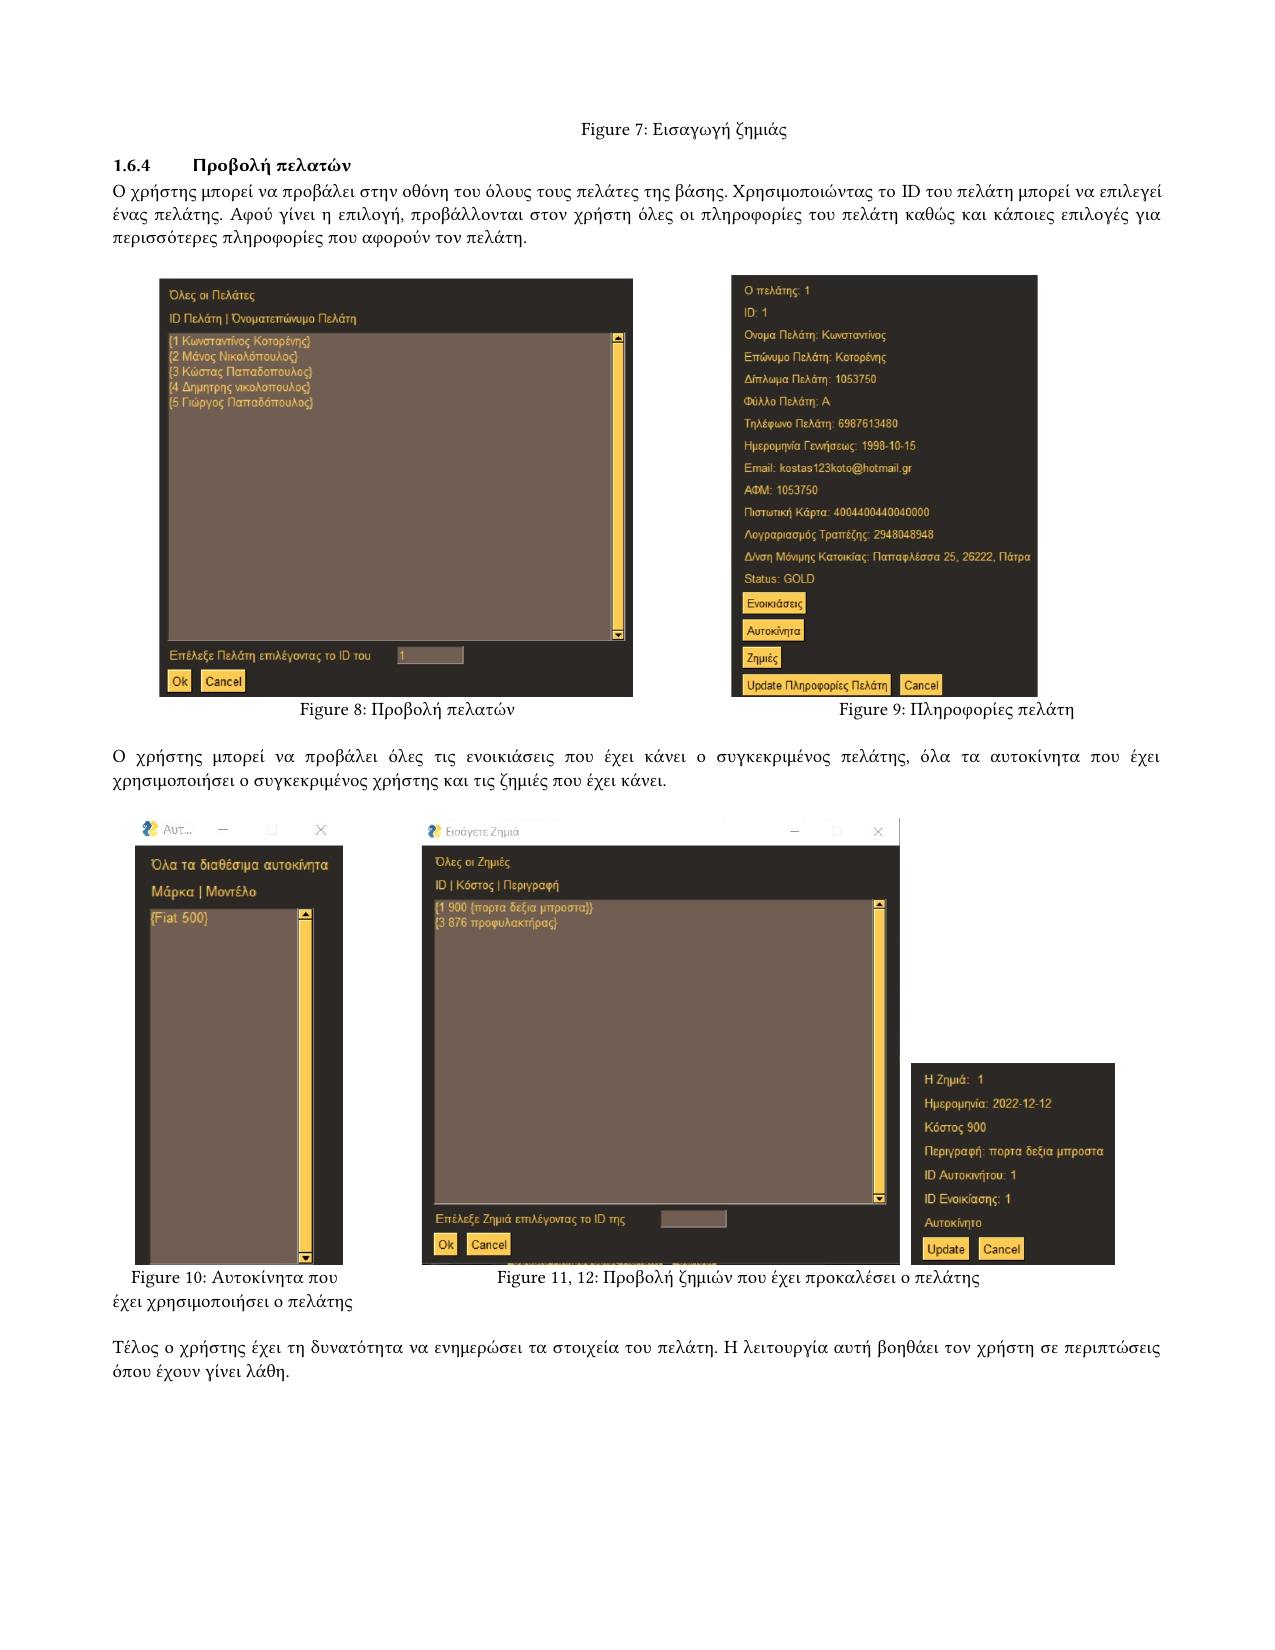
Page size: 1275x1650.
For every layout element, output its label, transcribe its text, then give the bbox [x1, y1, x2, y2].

text Figure 7: Εισαγωγή ζημιάς [112, 119, 1162, 140]
text Figure 10: Αυτοκίνητα που Figure 11, 12: Προβολή ζημιών που έχει προκαλέσει ο πελάτης [112, 1267, 1162, 1288]
picture [911, 1063, 1115, 1265]
text Ο χρήστης μπορεί να προβάλει στην οθόνη του όλους τους πελάτες της βάσης. Χρησιμοποιώντας το ID του πελάτη μπορεί να επιλεγεί ένας πελάτης. Αφού γίνει η επιλογή, προβάλλονται στον χρήστη όλες οι πληροφορίες του πελάτη καθώς και κάποιες επιλογές για περισσότερες πληροφορίες που αφορούν τον πελάτη. [112, 180, 1162, 248]
text Τέλος ο χρήστης έχει τη δυνατότητα να ενημερώσει τα στοιχεία του πελάτη. Η λειτουργία αυτή βοηθάει τον χρήστη σε περιπτώσεις όπου έχουν γίνει λάθη. [112, 1337, 1162, 1382]
picture [731, 273, 1038, 697]
picture [135, 816, 343, 1265]
picture [421, 818, 900, 1265]
picture [159, 277, 633, 697]
text έχει χρησιμοποιήσει ο πελάτης [112, 1290, 1162, 1312]
text Ο χρήστης μπορεί να προβάλει όλες τις ενοικιάσεις που έχει κάνει ο συγκεκριμένος πελάτης, όλα τα αυτοκίνητα που έχει χρησιμοποιήσει ο συγκεκριμένος χρήστης και τις ζημιές που έχει κάνει. [112, 746, 1162, 791]
text Figure 8: Προβολή πελατών Figure 9: Πληροφορίες πελάτη [112, 699, 1162, 720]
text Προβολή πελατών [112, 155, 1162, 176]
